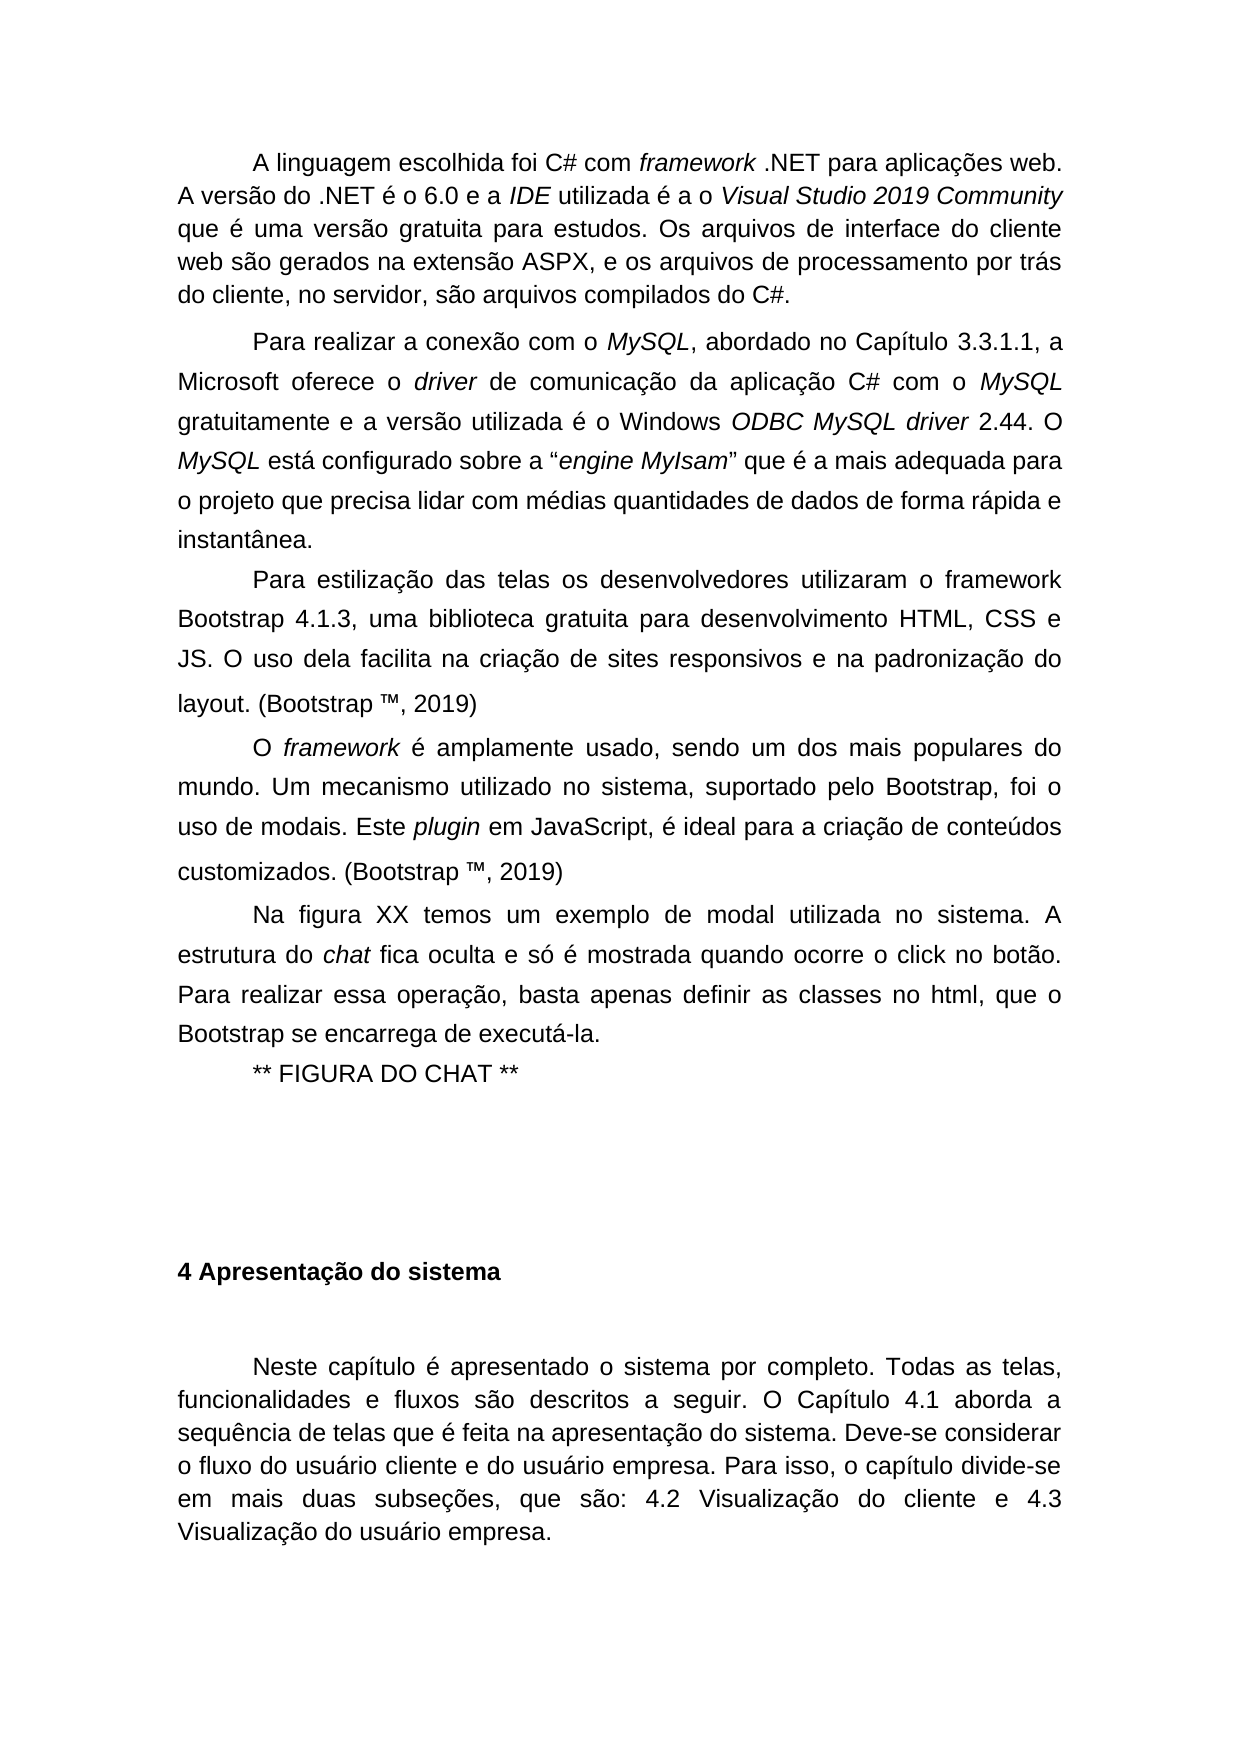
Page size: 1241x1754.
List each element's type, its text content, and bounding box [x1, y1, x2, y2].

text Para realizar a conexão com o MySQL, abordado no Capítulo 3.3.1.1, a Microsoft oferece o driver de comunicação da aplicação C# com o MySQL gratuitamente e a versão utilizada é o Windows ODBC MySQL driver 2.44. O MySQL está configurado sobre a “engine MyIsam” que é a mais adequada para o projeto que precisa lidar com médias quantidades de dados de forma rápida e instantânea. [177, 327, 1063, 554]
text 4 Apresentação do sistema [177, 1257, 1063, 1285]
text Neste capítulo é apresentado o sistema por completo. Todas as telas, funcionalidades e fluxos são descritos a seguir. O Capítulo 4.1 aborda a sequência de telas que é feita na apresentação do sistema. Deve-se considerar o fluxo do usuário cliente e do usuário empresa. Para isso, o capítulo divide-se em mais duas subseções, que são: 4.2 Visualização do cliente e 4.3 Visualização do usuário empresa. [177, 1352, 1063, 1546]
text Na figura XX temos um exemplo de modal utilizada no sistema. A estrutura do chat fica oculta e só é mostrada quando ocorre o click no botão. Para realizar essa operação, basta apenas definir as classes no html, que o Bootstrap se encarrega de executá-la. [177, 900, 1063, 1048]
text A linguagem escolhida foi C# com framework .NET para aplicações web. A versão do .NET é o 6.0 e a IDE utilizada é a o Visual Studio 2019 Community que é uma versão gratuita para estudos. Os arquivos de interface do cliente web são gerados na extensão ASPX, e os arquivos de processamento por trás do cliente, no servidor, são arquivos compilados do C#. [177, 148, 1063, 308]
text ** FIGURA DO CHAT ** [177, 1059, 1063, 1087]
text Para estilização das telas os desenvolvedores utilizaram o framework Bootstrap 4.1.3, uma biblioteca gratuita para desenvolvimento HTML, CSS e JS. O uso dela facilita na criação de sites responsivos e na padronização do layout. (Bootstrap ™, 2019) [177, 565, 1063, 720]
text O framework é amplamente usado, sendo um dos mais populares do mundo. Um mecanismo utilizado no sistema, suportado pelo Bootstrap, foi o uso de modais. Este plugin em JavaScript, é ideal para a criação de conteúdos customizados. (Bootstrap ™, 2019) [177, 733, 1063, 887]
